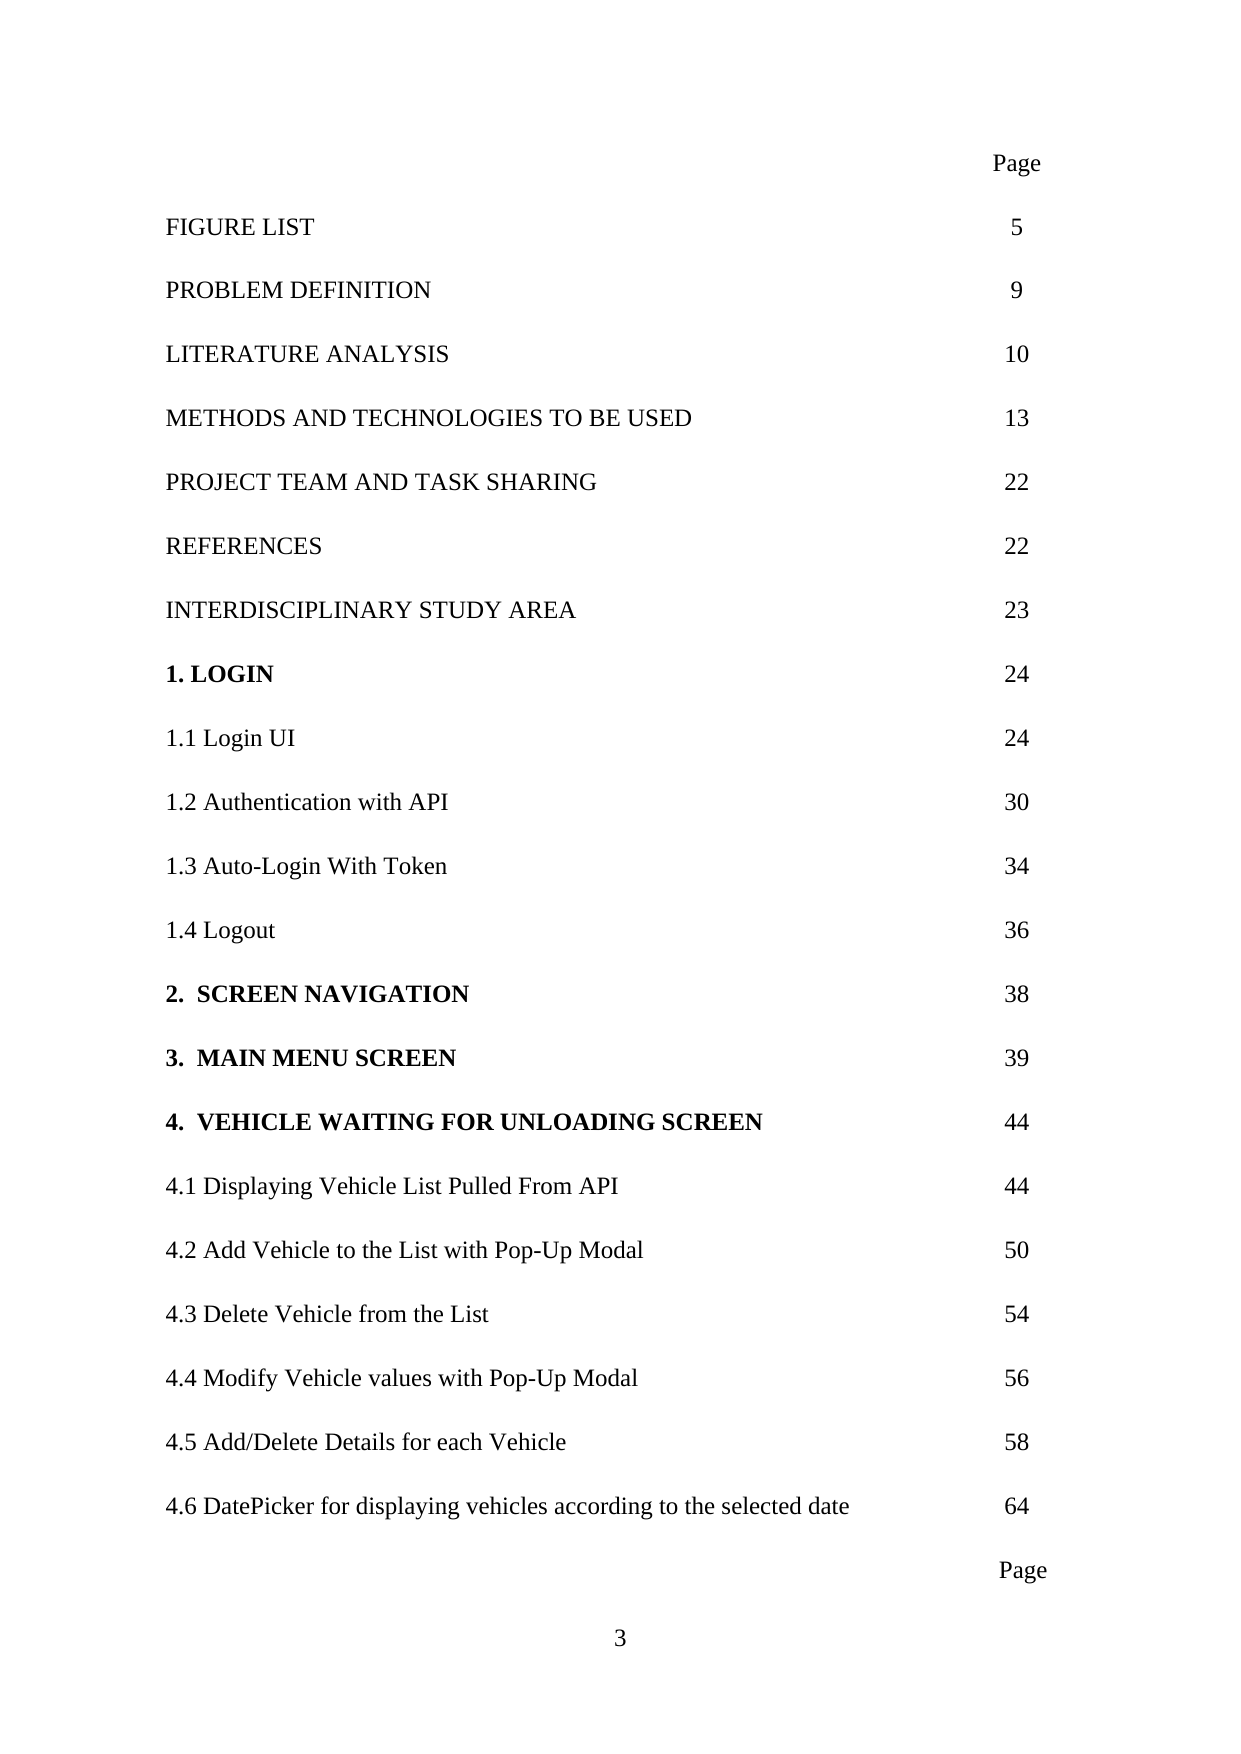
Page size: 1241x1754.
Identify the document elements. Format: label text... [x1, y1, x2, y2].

text 1.3 Auto-Login With Token 34 [165, 851, 1081, 880]
text PROBLEM DEFINITION 9 [165, 276, 1081, 304]
text 4. VEHICLE WAITING FOR UNLOADING SCREEN 44 [165, 1107, 1081, 1136]
text 4.4 Modify Vehicle values with Pop-Up Modal 56 [148, 1363, 1093, 1392]
text 4.3 Delete Vehicle from the List 54 [148, 1299, 1093, 1328]
text 1.4 Logout 36 [165, 915, 1081, 944]
text 4.6 DatePicker for displaying vehicles according to the selected date 64 [148, 1491, 1093, 1519]
text 4.1 Displaying Vehicle List Pulled From API 44 [165, 1171, 1081, 1200]
text 1.1 Login UI 24 [165, 723, 1081, 752]
text 3. MAIN MENU SCREEN 39 [165, 1043, 1081, 1072]
text 1.2 Authentication with API 30 [165, 787, 1081, 816]
text METHODS AND TECHNOLOGIES TO BE USED 13 [165, 403, 1081, 432]
text 2. SCREEN NAVIGATION 38 [165, 979, 1081, 1008]
text REFERENCES 22 [165, 531, 1081, 560]
text LITERATURE ANALYSIS 10 [148, 339, 1081, 368]
text Page [165, 148, 1081, 176]
text INTERDISCIPLINARY STUDY AREA 23 [148, 595, 1093, 624]
text Page [165, 1555, 1081, 1583]
text PROJECT TEAM AND TASK SHARING 22 [148, 467, 1093, 496]
text 4.2 Add Vehicle to the List with Pop-Up Modal 50 [148, 1235, 1093, 1264]
text 4.5 Add/Delete Details for each Vehicle 58 [148, 1427, 1093, 1456]
text FIGURE LIST 5 [165, 212, 1081, 240]
text 1. LOGIN 24 [165, 659, 1081, 688]
